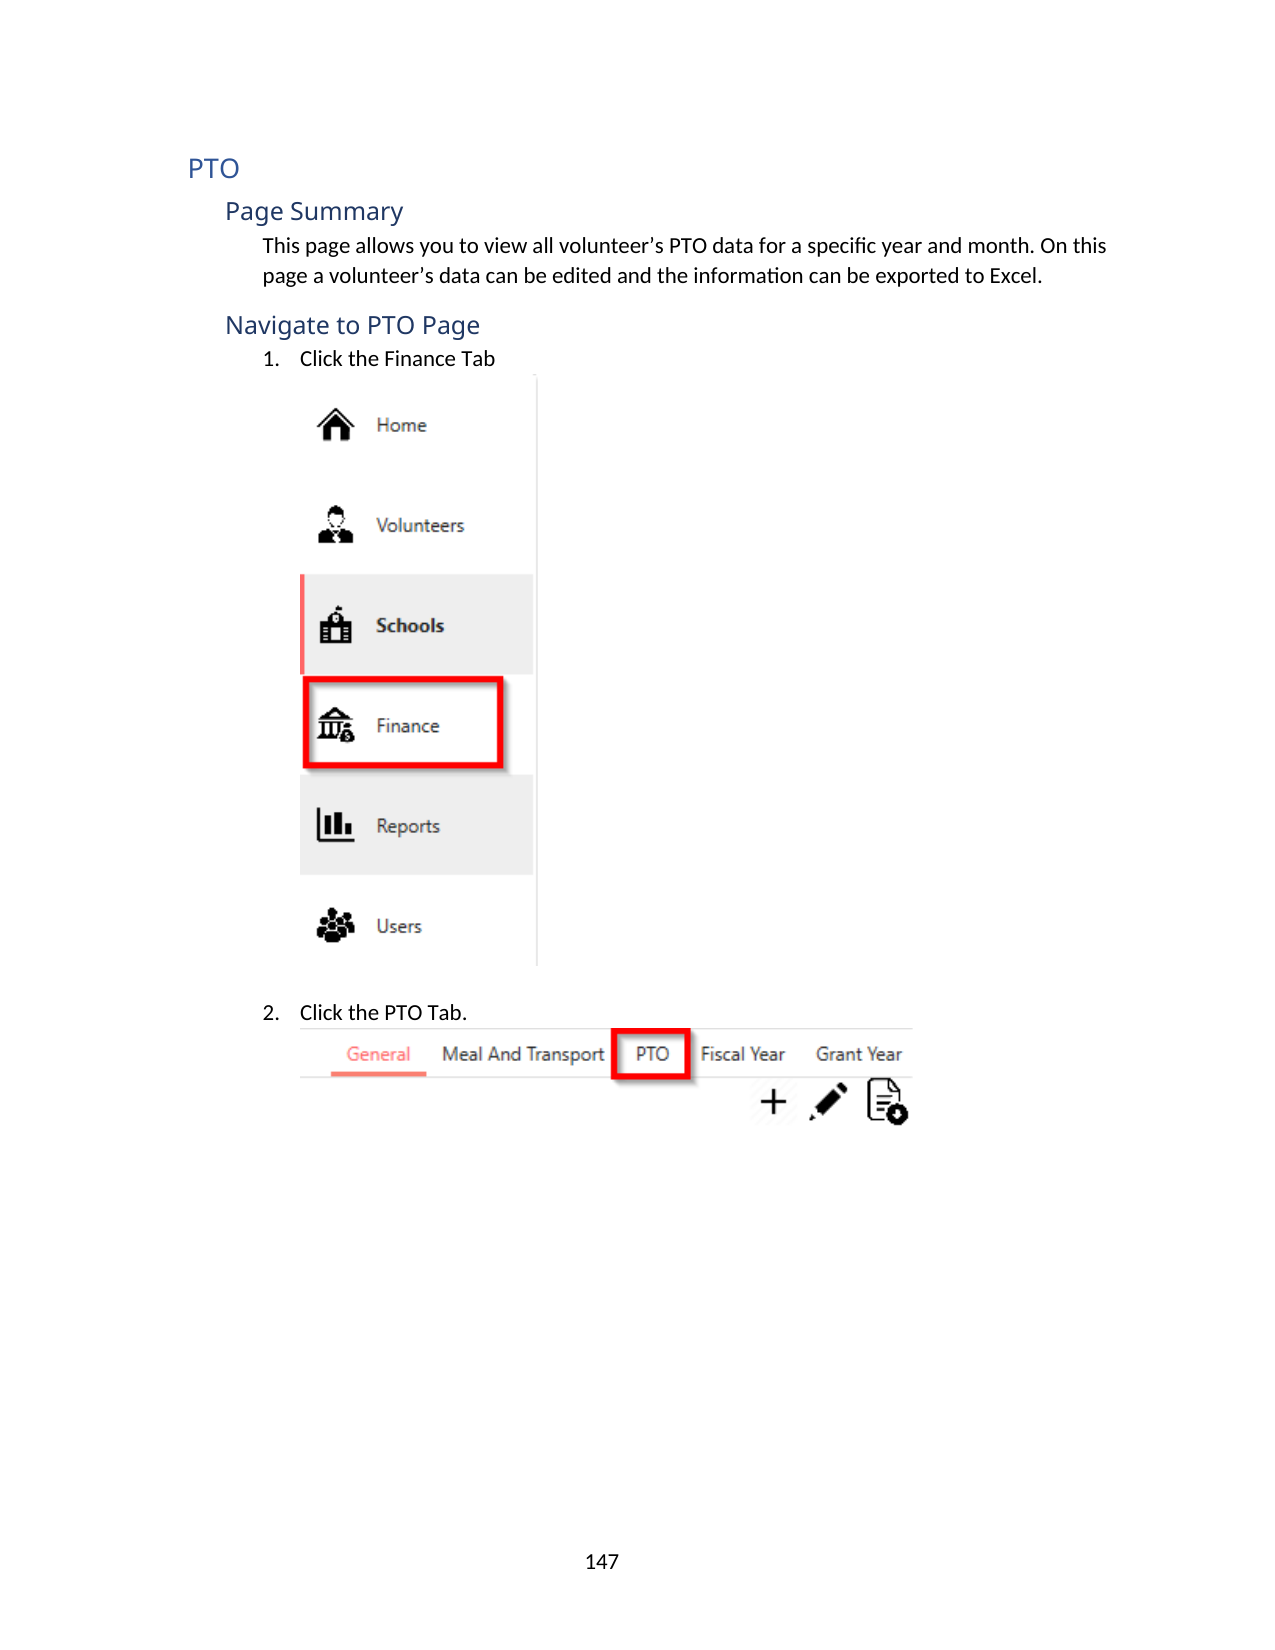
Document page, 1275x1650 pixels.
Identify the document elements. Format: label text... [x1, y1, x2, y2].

list Click the Finance Tab [262, 344, 1125, 373]
list Click the PTO Tab. [262, 998, 1125, 1026]
subtitle PTO [187, 150, 1125, 187]
picture [300, 374, 538, 966]
subtitle Page Summary [225, 194, 1125, 228]
picture [300, 1028, 913, 1141]
text This page allows you to view all volunteer’s PTO data for a specific year and month. On this page a volunteer’s data can be edited and the information can be exported to Excel. [262, 231, 1125, 289]
subtitle Navigate to PTO Page [225, 308, 1125, 342]
